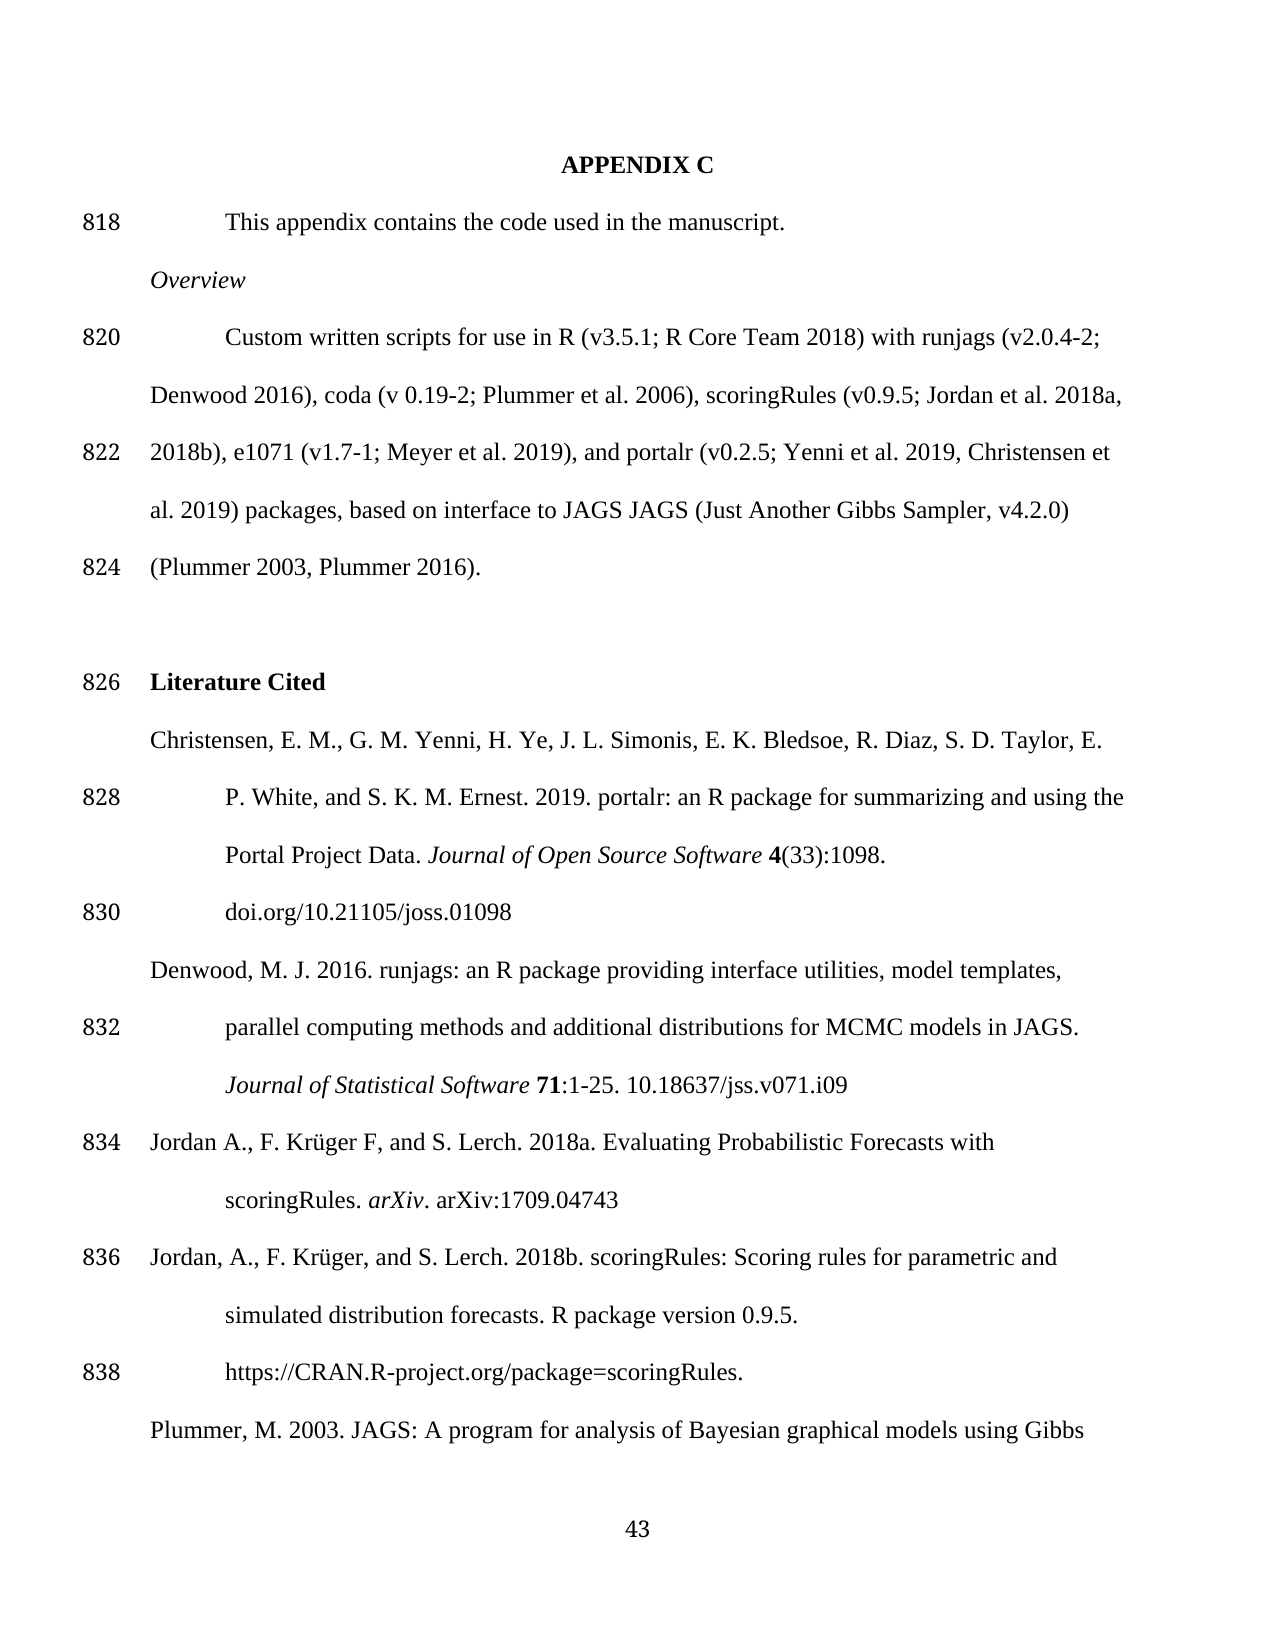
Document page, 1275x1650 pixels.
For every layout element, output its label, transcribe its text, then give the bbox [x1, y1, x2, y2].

text Overview [150, 265, 1125, 294]
text Denwood, M. J. 2016. runjags: an R package providing interface utilities, model templates, parallel computing methods and additional distributions for MCMC models in JAGS. Journal of Statistical Software 71:1-25. 10.18637/jss.v071.i09 [150, 955, 1125, 1099]
text APPENDIX C [150, 150, 1125, 179]
text This appendix contains the code used in the manuscript. [150, 207, 1125, 236]
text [150, 1415, 1125, 1444]
text Literature Cited [150, 667, 1125, 696]
text Jordan A., F. Krüger F, and S. Lerch. 2018a. Evaluating Probabilistic Forecasts with scoringRules. arXiv. arXiv:1709.04743 [150, 1127, 1125, 1214]
text Christensen, E. M., G. M. Yenni, H. Ye, J. L. Simonis, E. K. Bledsoe, R. Diaz, S. D. Taylor, E. P. White, and S. K. M. Ernest. 2019. portalr: an R package for summarizing and using the Portal Project Data. Journal of Open Source Software 4(33):1098. doi.org/10.21105/joss.01098 [150, 725, 1125, 926]
text Custom written scripts for use in R (v3.5.1; R Core Team 2018) with runjags (v2.0.4-2; Denwood 2016), coda (v 0.19-2; Plummer et al. 2006), scoringRules (v0.9.5; Jordan et al. 2018a, 2018b), e1071 (v1.7-1; Meyer et al. 2019), and portalr (v0.2.5; Yenni et al. 2019, Christensen et al. 2019) packages, based on interface to JAGS JAGS (Just Another Gibbs Sampler, v4.2.0) (Plummer 2003, Plummer 2016). [150, 322, 1125, 581]
text Jordan, A., F. Krüger, and S. Lerch. 2018b. scoringRules: Scoring rules for parametric and simulated distribution forecasts. R package version 0.9.5. https://CRAN.R-project.org/package=scoringRules. [150, 1242, 1125, 1386]
